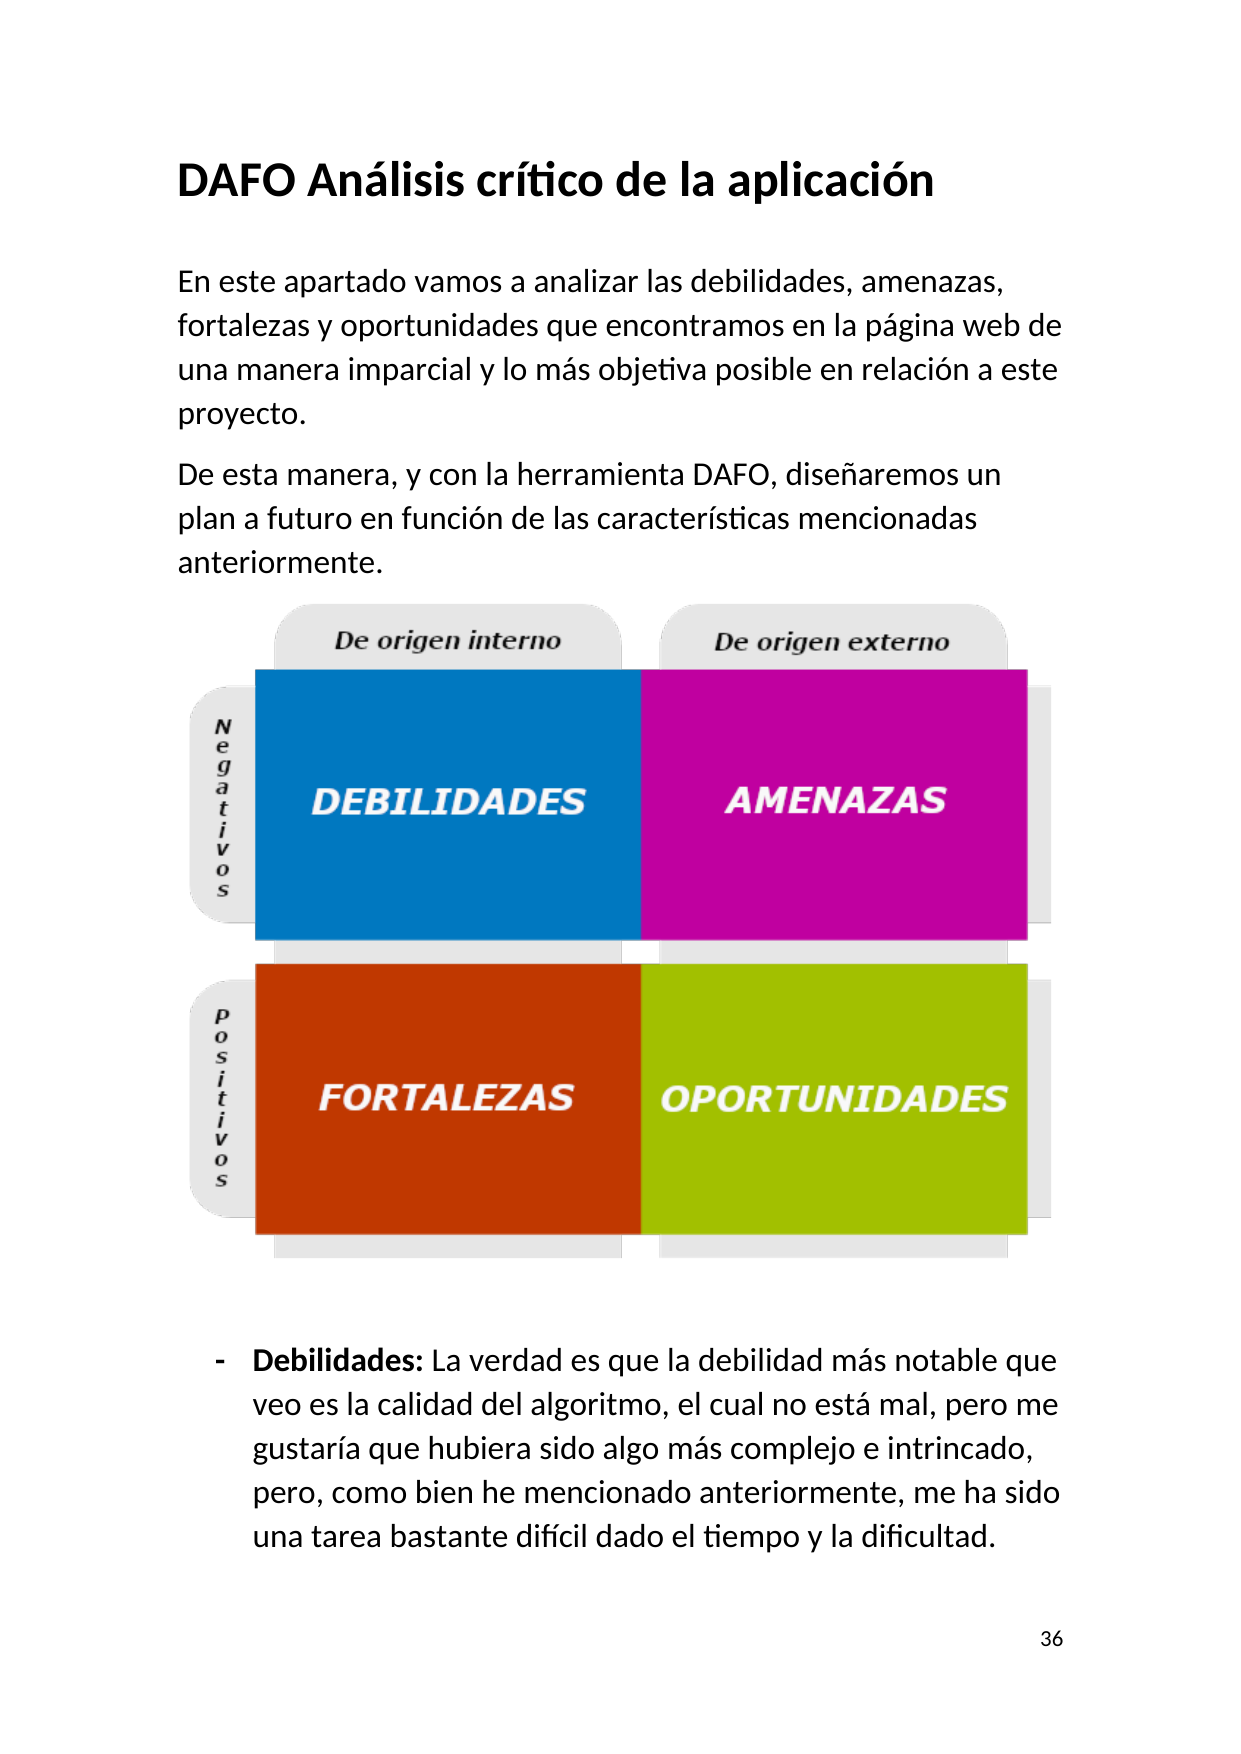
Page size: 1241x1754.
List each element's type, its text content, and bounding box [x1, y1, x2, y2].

list Debilidades: La verdad es que la debilidad más notable que veo es la calidad del algoritmo, el cual no está mal, pero me gustaría que hubiera sido algo más complejo e intrincado, pero, como bien he mencionado anteriormente, me ha sido una tarea bastante difícil dado el tiempo y la dificultad. [215, 1339, 1063, 1556]
picture [188, 601, 1053, 1260]
text En este apartado vamos a analizar las debilidades, amenazas, fortalezas y oportunidades que encontramos en la página web de una manera imparcial y lo más objetiva posible en relación a este proyecto. [177, 260, 1063, 433]
text De esta manera, y con la herramienta DAFO, diseñaremos un plan a futuro en función de las características mencionadas anteriormente. [177, 453, 1063, 581]
subtitle DAFO Análisis crítico de la aplicación [177, 148, 1063, 209]
